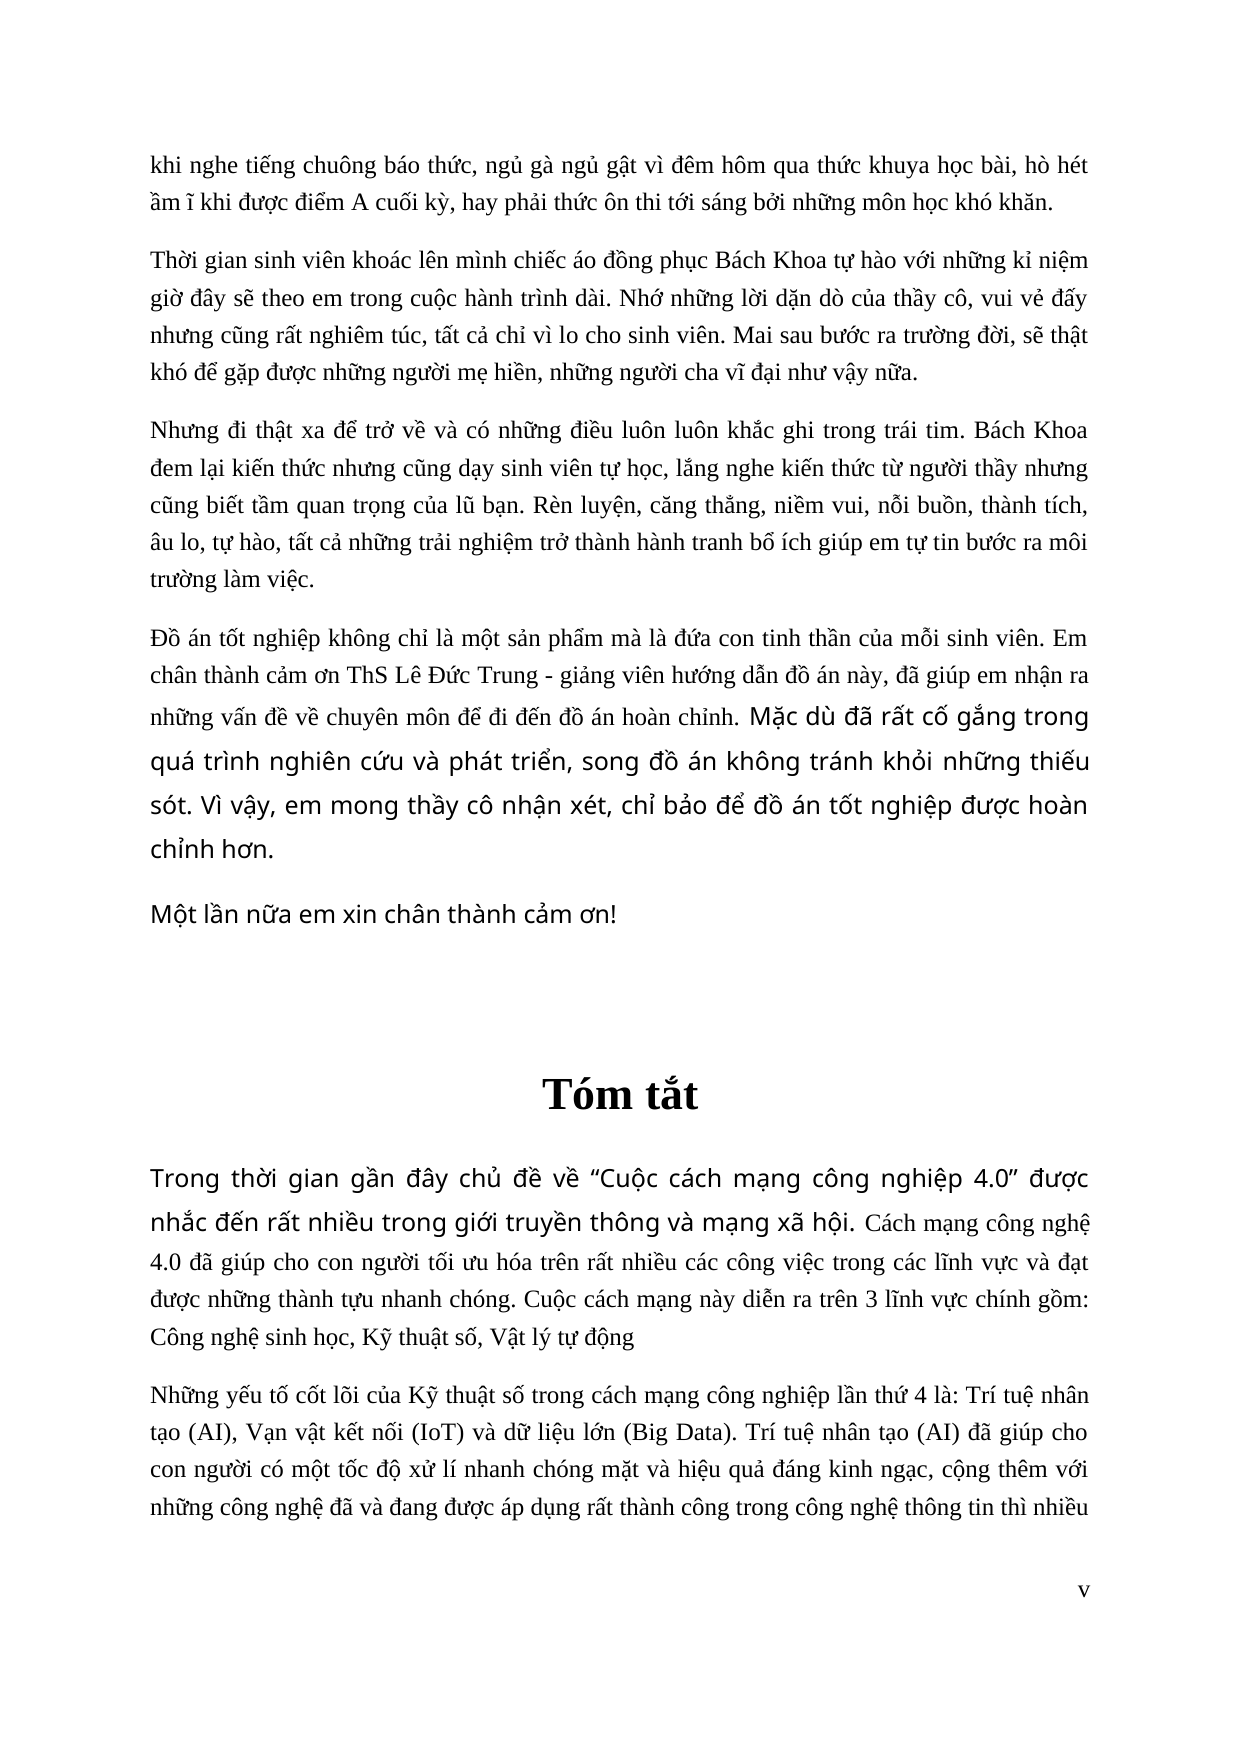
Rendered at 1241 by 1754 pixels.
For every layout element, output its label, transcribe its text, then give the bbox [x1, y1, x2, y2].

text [150, 150, 1090, 216]
text Trong thời gian gần đây chủ đề về “Cuộc cách mạng công nghiệp 4.0” được nhắc đến rất nhiều trong giới truyền thông và mạng xã hội. Cách mạng công nghệ 4.0 đã giúp cho con người tối ưu hóa trên rất nhiều các công việc trong các lĩnh vực và đạt được những thành tựu nhanh chóng. Cuộc cách mạng này diễn ra trên 3 lĩnh vực chính gồm: Công nghệ sinh học, Kỹ thuật số, Vật lý tự động [150, 962, 1090, 1350]
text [150, 1380, 1090, 1520]
text Một lần nữa em xin chân thành cảm ơn! [150, 897, 1090, 931]
text Đồ án tốt nghiệp không chỉ là một sản phẩm mà là đứa con tinh thần của mỗi sinh viên. Em chân thành cảm ơn ThS Lê Đức Trung - giảng viên hướng dẫn đồ án này, đã giúp em nhận ra những vấn đề về chuyên môn để đi đến đồ án hoàn chỉnh. Mặc dù đã rất cố gắng trong quá trình nghiên cứu và phát triển, song đồ án không tránh khỏi những thiếu sót. Vì vậy, em mong thầy cô nhận xét, chỉ bảo để đồ án tốt nghiệp được hoàn chỉnh hơn. [150, 623, 1090, 866]
text Nhưng đi thật xa để trở về và có những điều luôn luôn khắc ghi trong trái tim. Bách Khoa đem lại kiến thức nhưng cũng dạy sinh viên tự học, lắng nghe kiến thức từ người thầy nhưng cũng biết tầm quan trọng của lũ bạn. Rèn luyện, căng thẳng, niềm vui, nỗi buồn, thành tích, âu lo, tự hào, tất cả những trải nghiệm trở thành hành tranh bổ ích giúp em tự tin bước ra môi trường làm việc. [150, 415, 1090, 593]
subtitle Tóm tắt [542, 1066, 698, 1119]
text Thời gian sinh viên khoác lên mình chiếc áo đồng phục Bách Khoa tự hào với những kỉ niệm giờ đây sẽ theo em trong cuộc hành trình dài. Nhớ những lời dặn dò của thầy cô, vui vẻ đấy nhưng cũng rất nghiêm túc, tất cả chỉ vì lo cho sinh viên. Mai sau bước ra trường đời, sẽ thật khó để gặp được những người mẹ hiền, những người cha vĩ đại như vậy nữa. [150, 245, 1090, 386]
